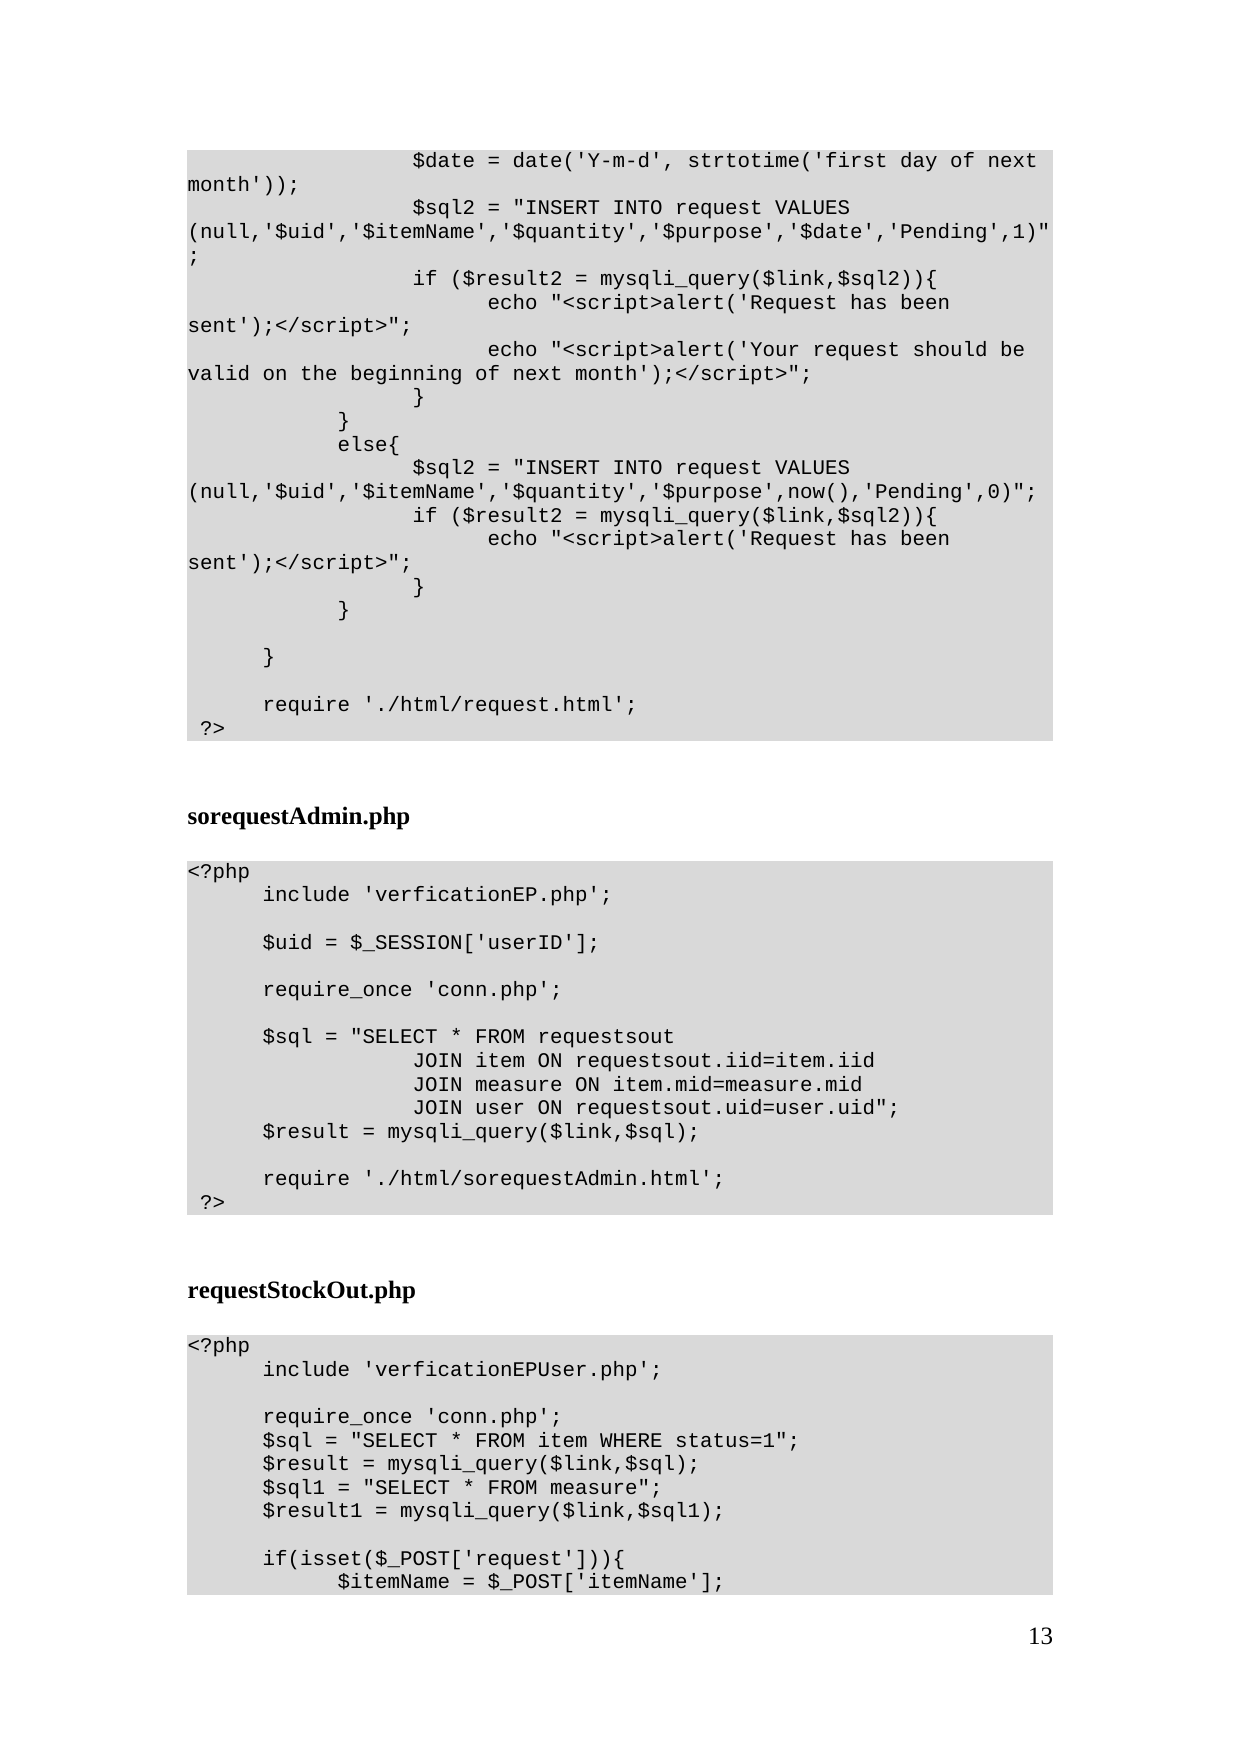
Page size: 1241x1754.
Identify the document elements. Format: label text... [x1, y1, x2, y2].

text requestStockOut.php [187, 1275, 1053, 1304]
text <?php [187, 861, 1053, 884]
text <?php [187, 1335, 1053, 1359]
text } [187, 647, 1053, 670]
text include 'verficationEPUser.php'; [187, 1359, 1053, 1382]
text $itemName = $_POST['itemName']; [187, 1571, 1053, 1595]
text require_once 'conn.php'; [187, 1406, 1053, 1429]
text $sql = "SELECT * FROM requestsout [187, 1026, 1053, 1050]
text $uid = $_SESSION['userID']; [187, 932, 1053, 955]
text echo "<script>alert('Request has been sent');</script>"; [187, 528, 1053, 576]
text JOIN measure ON item.mid=measure.mid [187, 1073, 1053, 1097]
text } [187, 410, 1053, 434]
text $sql2 = "INSERT INTO request VALUES (null,'$uid','$itemName','$quantity','$purpose',now(),'Pending',0)"; [187, 457, 1053, 505]
text } [187, 576, 1053, 599]
text sorequestAdmin.php [187, 801, 1053, 830]
text $sql = "SELECT * FROM item WHERE status=1"; [187, 1429, 1053, 1453]
text $result = mysqli_query($link,$sql); [187, 1121, 1053, 1144]
text echo "<script>alert('Request has been sent');</script>"; [187, 292, 1053, 339]
text JOIN item ON requestsout.iid=item.iid [187, 1050, 1053, 1073]
text JOIN user ON requestsout.uid=user.uid"; [187, 1097, 1053, 1121]
text require './html/request.html'; [187, 694, 1053, 717]
text $sql2 = "INSERT INTO request VALUES (null,'$uid','$itemName','$quantity','$purpose','$date','Pending',1)"; [187, 197, 1053, 268]
text else{ [187, 434, 1053, 457]
text ?> [187, 1192, 1053, 1215]
text } [187, 386, 1053, 410]
text if ($result2 = mysqli_query($link,$sql2)){ [187, 268, 1053, 292]
text } [187, 599, 1053, 623]
text $sql1 = "SELECT * FROM measure"; [187, 1477, 1053, 1501]
text echo "<script>alert('Your request should be valid on the beginning of next month');</script>"; [187, 339, 1053, 386]
text $result = mysqli_query($link,$sql); [187, 1453, 1053, 1477]
text if(isset($_POST['request'])){ [187, 1548, 1053, 1571]
text include 'verficationEP.php'; [187, 884, 1053, 908]
text require './html/sorequestAdmin.html'; [187, 1168, 1053, 1192]
text if ($result2 = mysqli_query($link,$sql2)){ [187, 505, 1053, 528]
text $result1 = mysqli_query($link,$sql1); [187, 1501, 1053, 1524]
text $date = date('Y-m-d', strtotime('first day of next month')); [187, 150, 1053, 197]
text ?> [187, 717, 1053, 741]
text require_once 'conn.php'; [187, 979, 1053, 1003]
